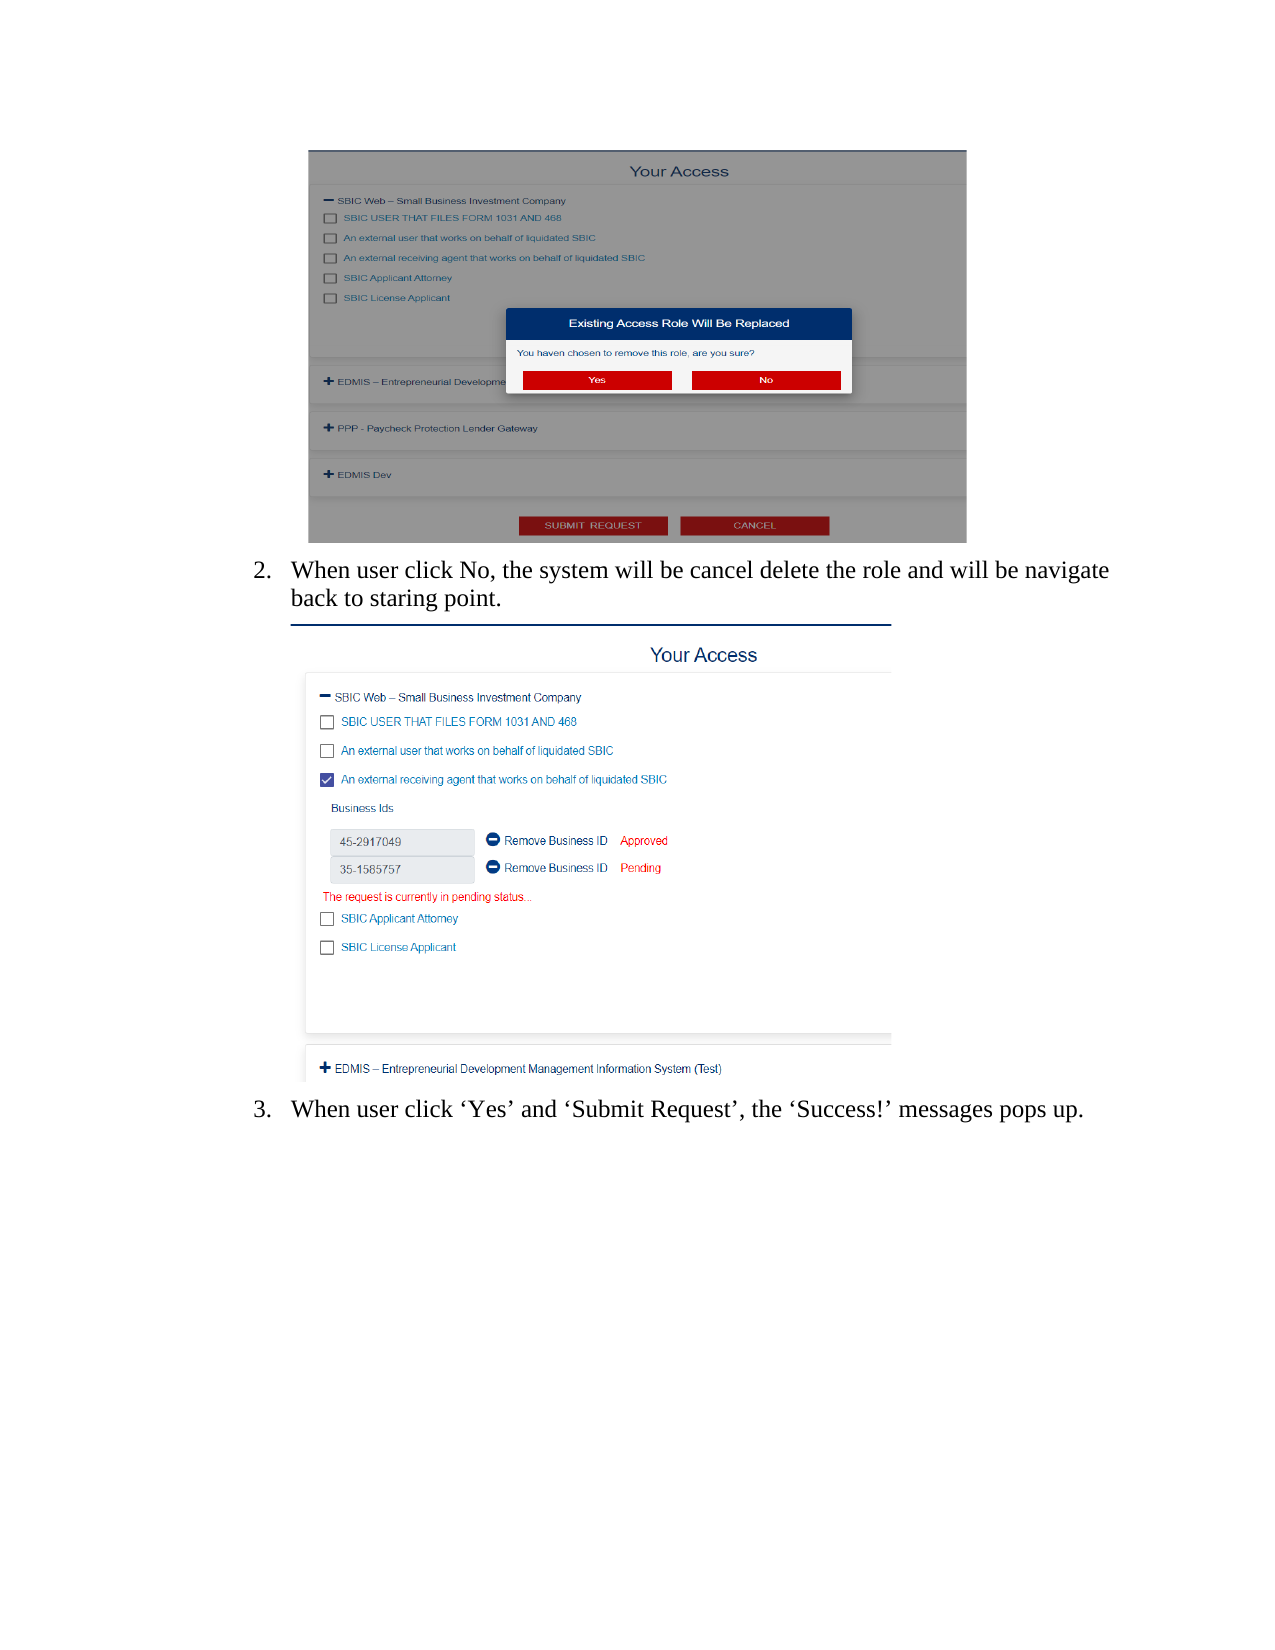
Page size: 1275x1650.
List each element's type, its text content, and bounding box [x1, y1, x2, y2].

picture [290, 624, 892, 1082]
picture [308, 150, 967, 543]
list When user click No, the system will be cancel delete the role and will be navigate back to staring point. [253, 555, 1125, 612]
list When user click ‘Yes’ and ‘Submit Request’, the ‘Success!’ messages pops up. [253, 1094, 1125, 1122]
